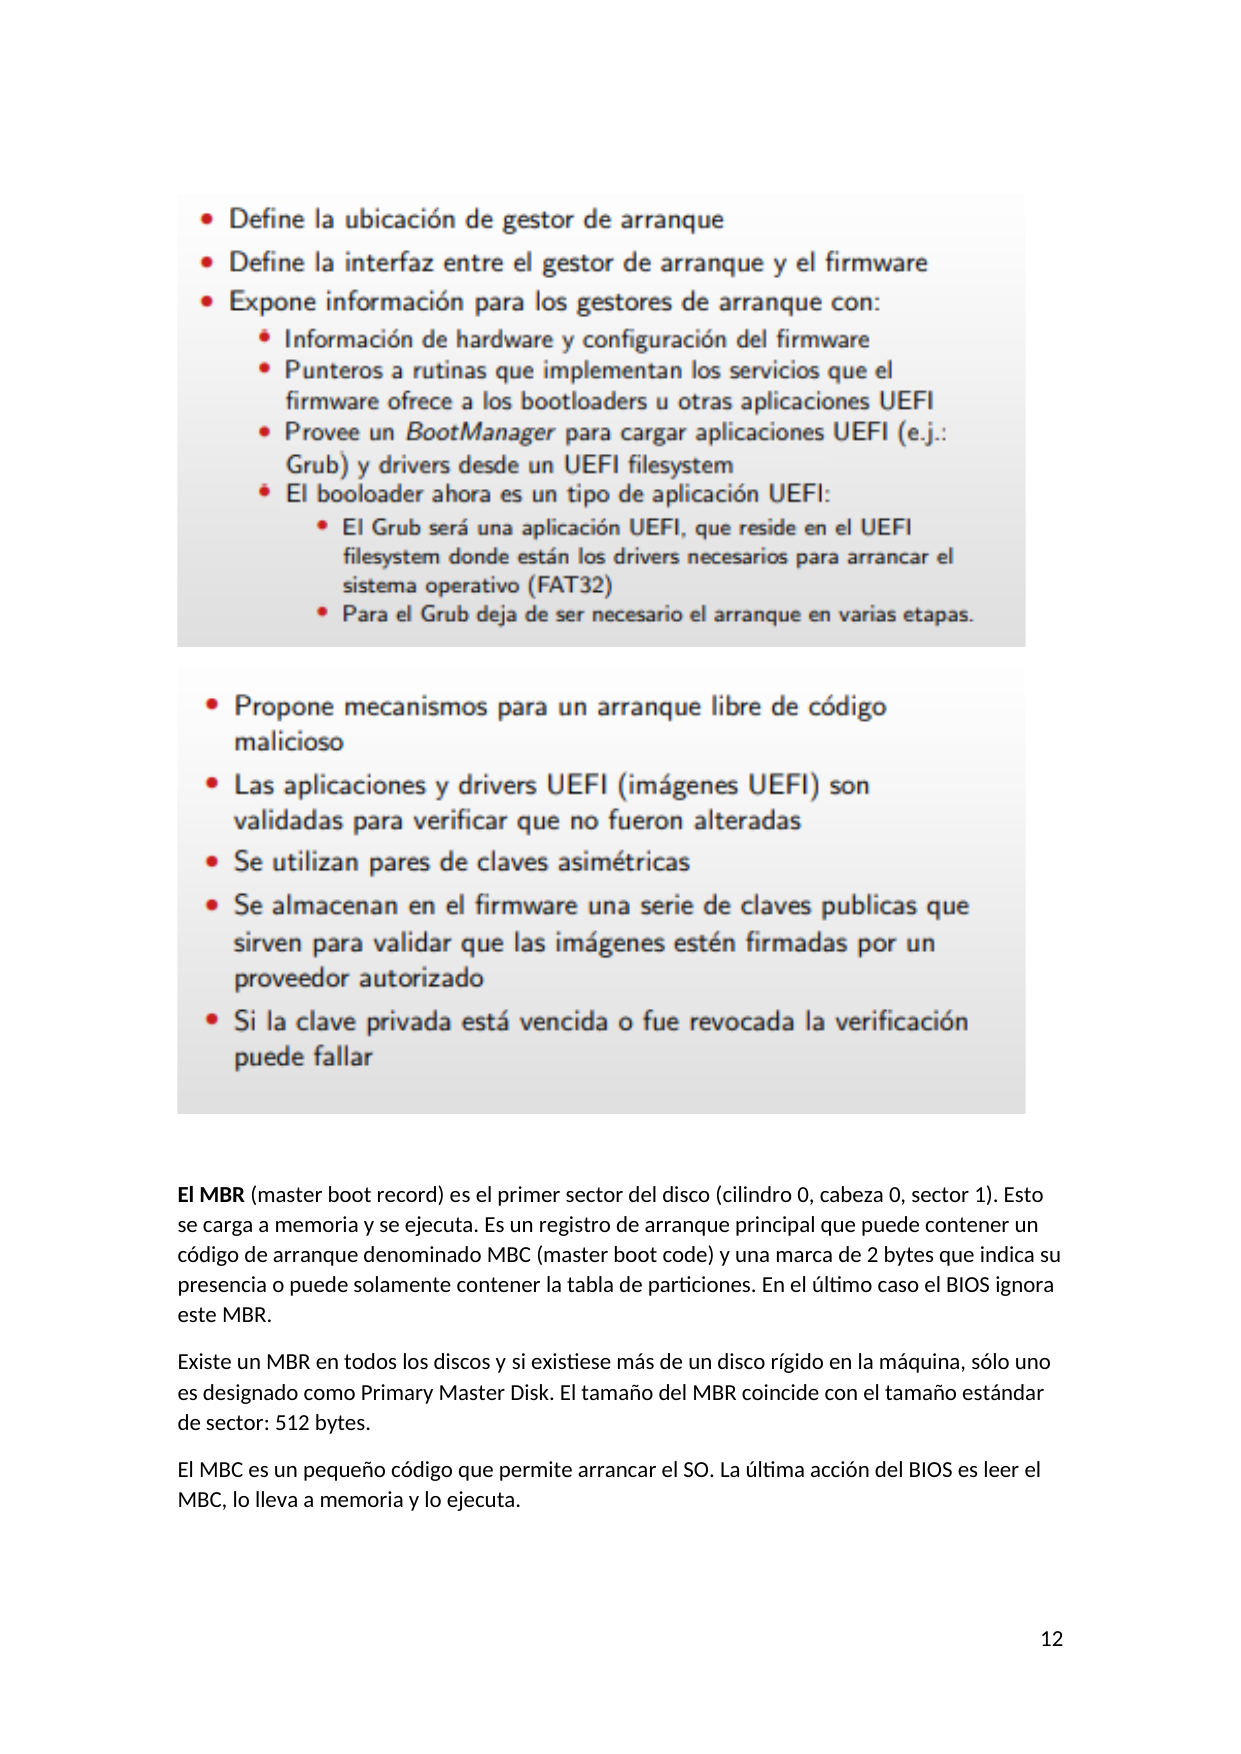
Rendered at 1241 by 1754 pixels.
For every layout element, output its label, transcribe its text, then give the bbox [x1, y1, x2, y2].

picture [177, 665, 1026, 1114]
text El MBC es un pequeño código que permite arrancar el SO. La última acción del BIOS es leer el MBC, lo lleva a memoria y lo ejecuta. [177, 1455, 1063, 1513]
picture [177, 194, 1026, 647]
text Existe un MBR en todos los discos y si existiese más de un disco rígido en la máquina, sólo uno es designado como Primary Master Disk. El tamaño del MBR coincide con el tamaño estándar de sector: 512 bytes. [177, 1347, 1063, 1436]
text El MBR (master boot record) es el primer sector del disco (cilindro 0, cabeza 0, sector 1). Esto se carga a memoria y se ejecuta. Es un registro de arranque principal que puede contener un código de arranque denominado MBC (master boot code) y una marca de 2 bytes que indica su presencia o puede solamente contener la tabla de particiones. En el último caso el BIOS ignora este MBR. [177, 1180, 1063, 1329]
